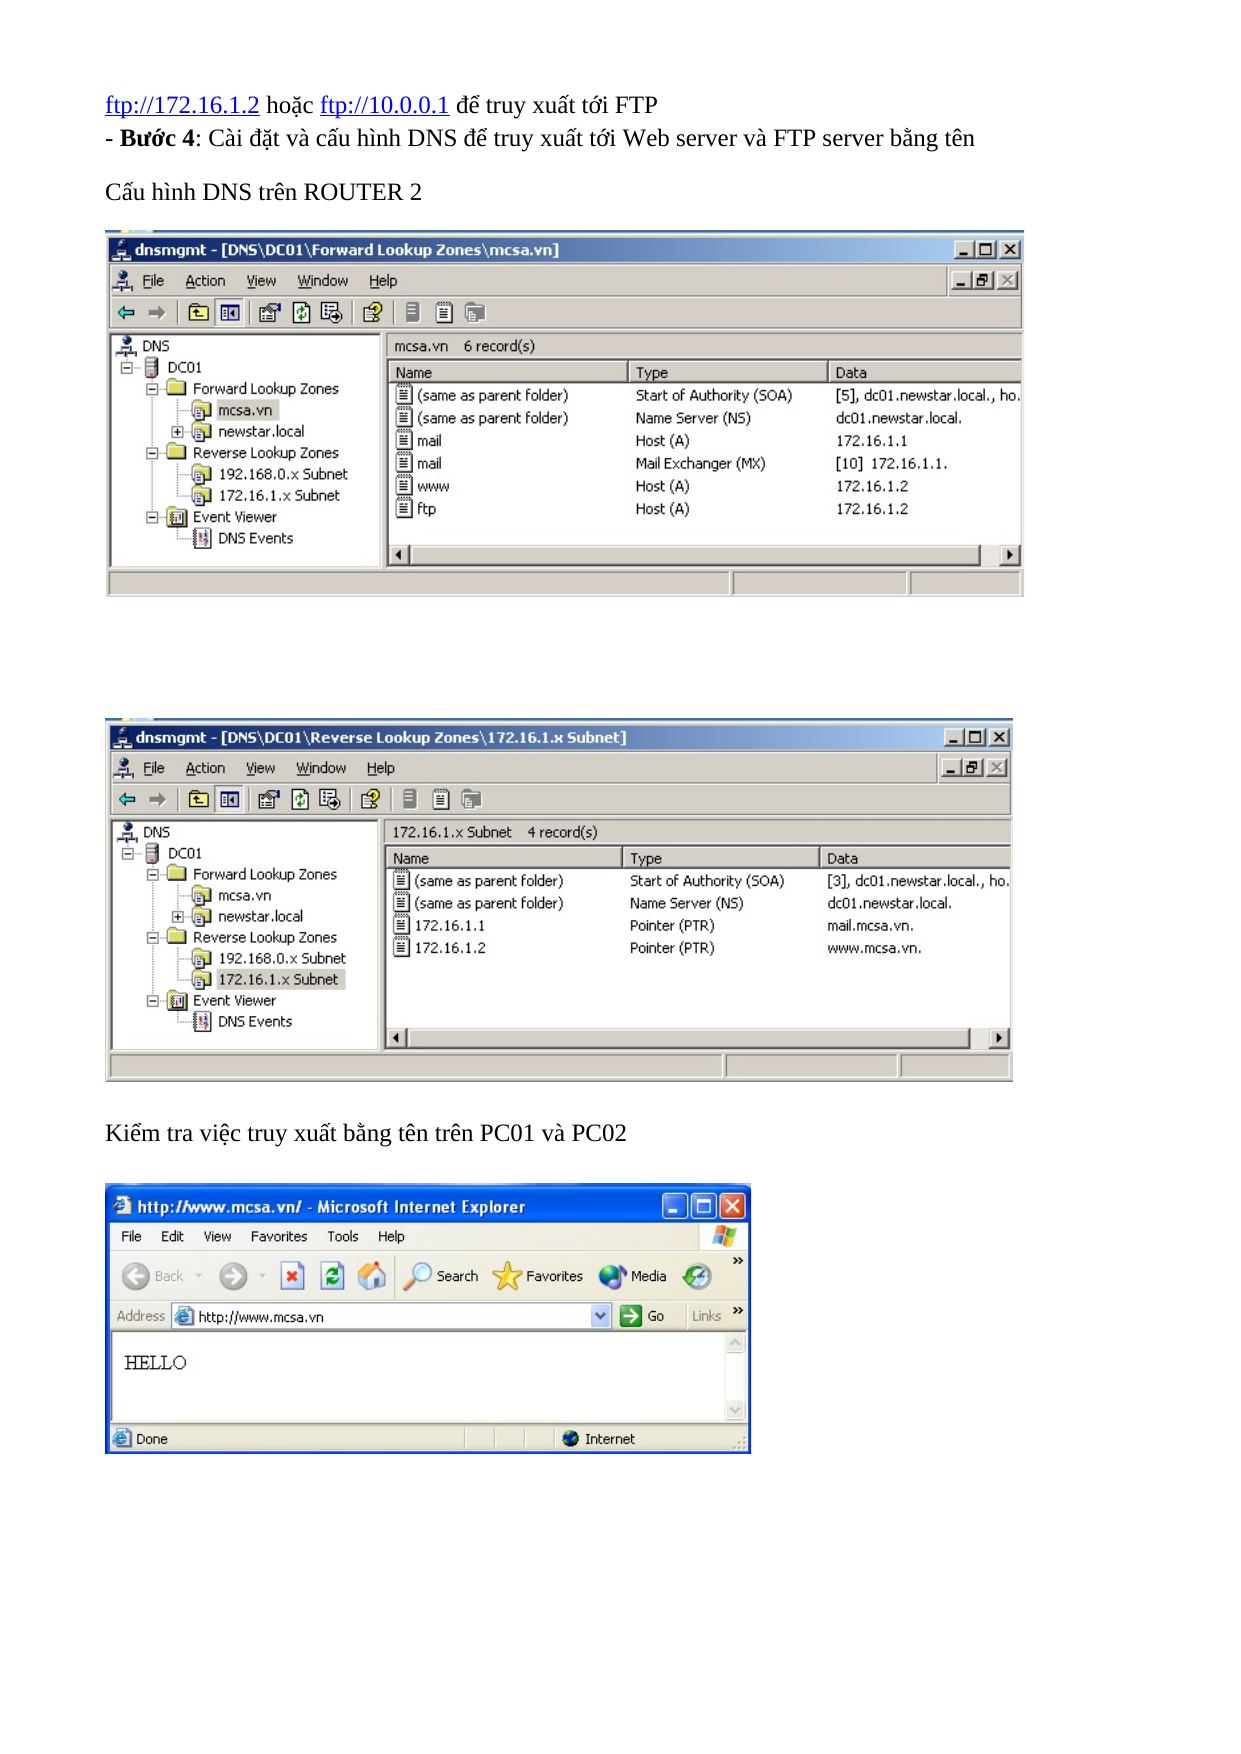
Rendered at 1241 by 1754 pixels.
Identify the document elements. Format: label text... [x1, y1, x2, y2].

picture [105, 230, 1025, 597]
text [105, 90, 1135, 152]
picture [105, 1183, 752, 1454]
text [105, 622, 1135, 1486]
picture [105, 718, 1013, 1082]
text Cấu hình DNS trên ROUTER 2 [105, 177, 1135, 206]
